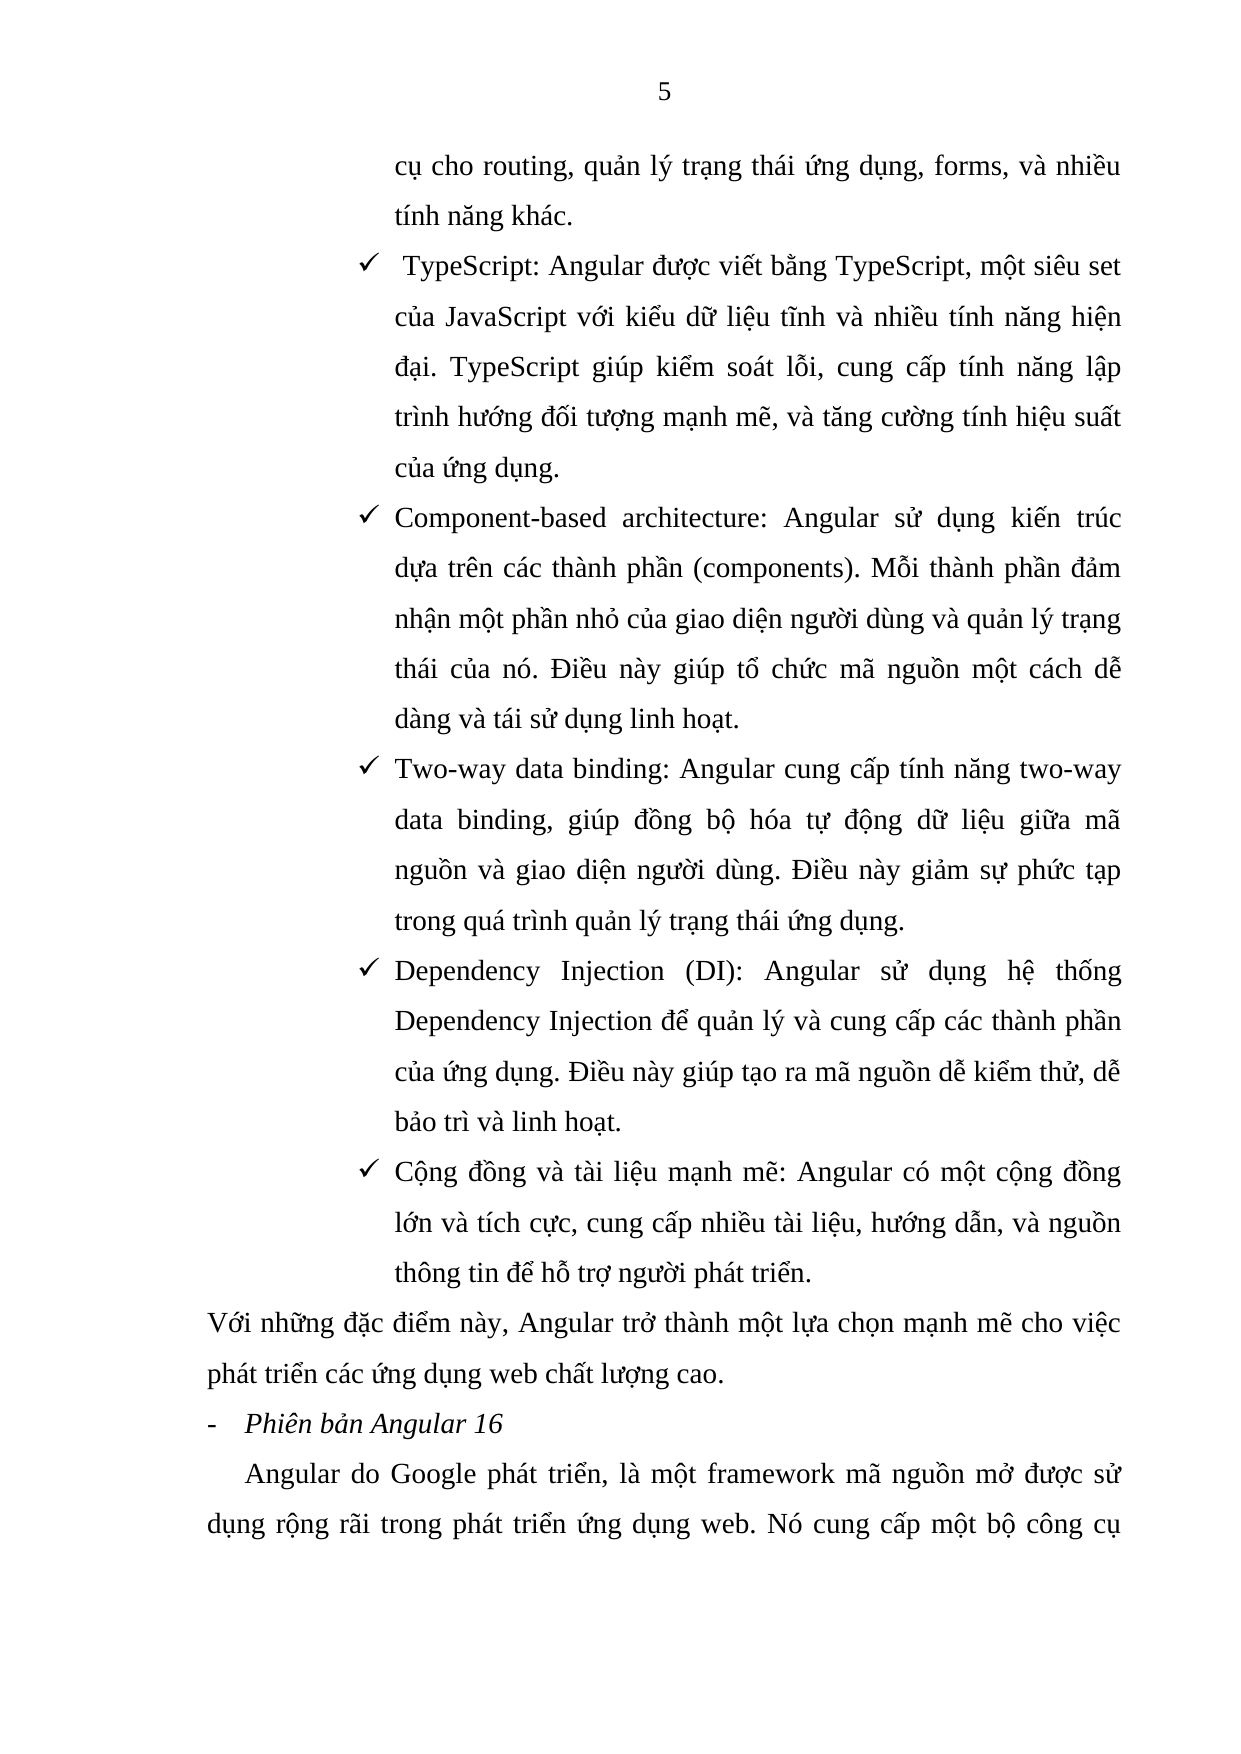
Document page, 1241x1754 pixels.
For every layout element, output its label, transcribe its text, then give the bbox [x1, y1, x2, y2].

list Component-based architecture: Angular sử dụng kiến trúc dựa trên các thành phần (components). Mỗi thành phần đảm nhận một phần nhỏ của giao diện người dùng và quản lý trạng thái của nó. Điều này giúp tổ chức mã nguồn một cách dễ dàng và tái sử dụng linh hoạt. [357, 500, 1122, 735]
list TypeScript: Angular được viết bằng TypeScript, một siêu set của JavaScript với kiểu dữ liệu tĩnh và nhiều tính năng hiện đại. TypeScript giúp kiểm soát lỗi, cung cấp tính năng lập trình hướng đối tượng mạnh mẽ, và tăng cường tính hiệu suất của ứng dụng. [357, 248, 1122, 483]
list Dependency Injection (DI): Angular sử dụng hệ thống Dependency Injection để quản lý và cung cấp các thành phần của ứng dụng. Điều này giúp tạo ra mã nguồn dễ kiểm thử, dễ bảo trì và linh hoạt. [357, 953, 1122, 1138]
list Cộng đồng và tài liệu mạnh mẽ: Angular có một cộng đồng lớn và tích cực, cung cấp nhiều tài liệu, hướng dẫn, và nguồn thông tin để hỗ trợ người phát triển. [357, 1154, 1122, 1289]
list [357, 148, 1122, 232]
text Với những đặc điểm này, Angular trở thành một lựa chọn mạnh mẽ cho việc phát triển các ứng dụng web chất lượng cao. [207, 1305, 1122, 1389]
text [207, 1456, 1122, 1540]
list Phiên bản Angular 16 [207, 1406, 1122, 1439]
list Two-way data binding: Angular cung cấp tính năng two-way data binding, giúp đồng bộ hóa tự động dữ liệu giữa mã nguồn và giao diện người dùng. Điều này giảm sự phức tạp trong quá trình quản lý trạng thái ứng dụng. [357, 752, 1122, 936]
